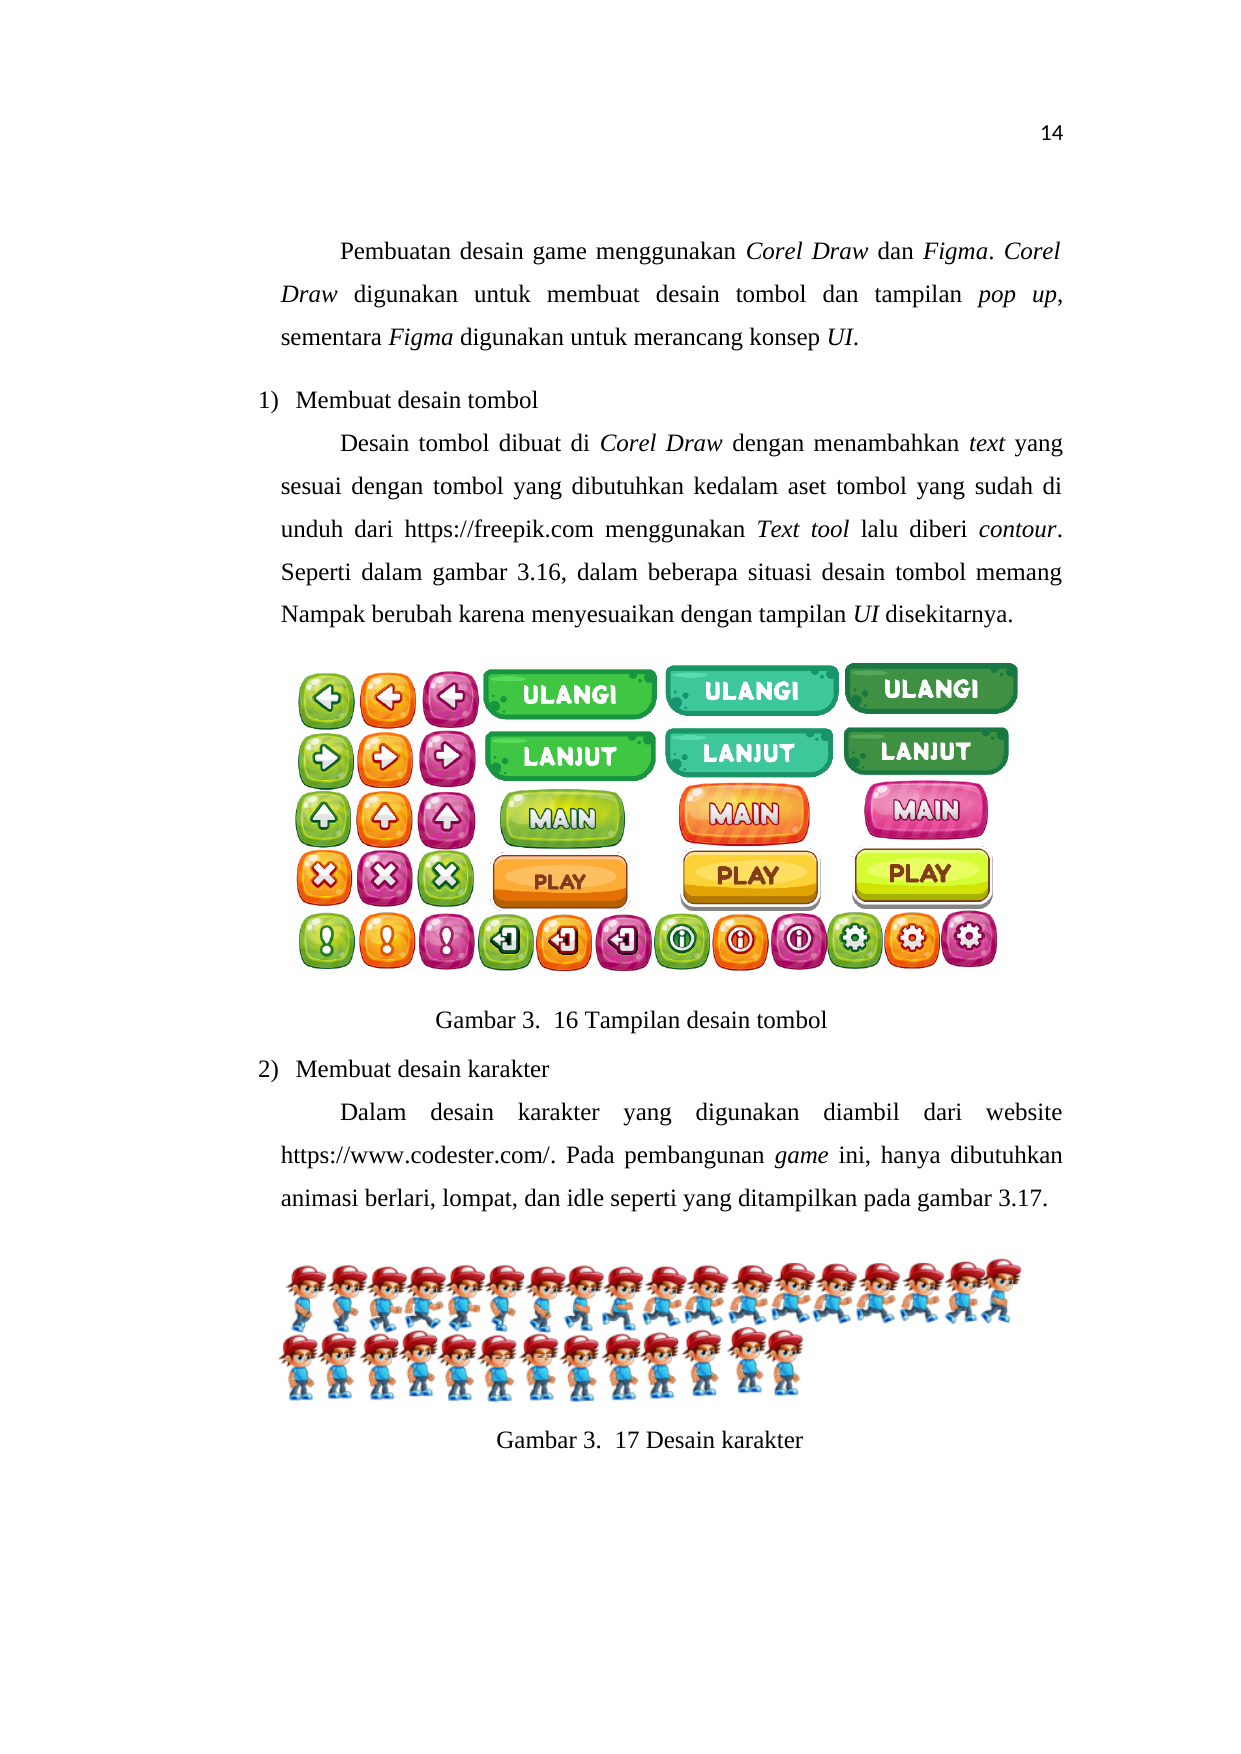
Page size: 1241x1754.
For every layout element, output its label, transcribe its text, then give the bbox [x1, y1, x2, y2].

text Desain tombol dibuat di Corel Draw dengan menambahkan text yang sesuai dengan tombol yang dibutuhkan kedalam aset tombol yang sudah di unduh dari https://freepik.com menggunakan Text tool lalu diberi contour. Seperti dalam gambar 3.16, dalam beberapa situasi desain tombol memang Nampak berubah karena menyesuaikan dengan tampilan UI disekitarnya. [281, 428, 1063, 628]
text Gambar 3. 17 Desain karakter [236, 1425, 1063, 1454]
list Membuat desain tombol [258, 386, 1063, 414]
picture [295, 663, 1018, 971]
list Membuat desain karakter [258, 1054, 1063, 1083]
text Gambar 3. 16 Tampilan desain tombol [236, 1005, 1063, 1033]
text Dalam desain karakter yang digunakan diambil dari website https://www.codester.com/. Pada pembangunan game ini, hanya dibutuhkan animasi berlari, lompat, dan idle seperti yang ditampilkan pada gambar 3.17. [281, 1097, 1063, 1211]
text Pembuatan desain game menggunakan Corel Draw dan Figma. Corel Draw digunakan untuk membuat desain tombol dan tampilan pop up, sementara Figma digunakan untuk merancang konsep UI. [281, 236, 1063, 351]
picture [260, 1246, 1039, 1412]
